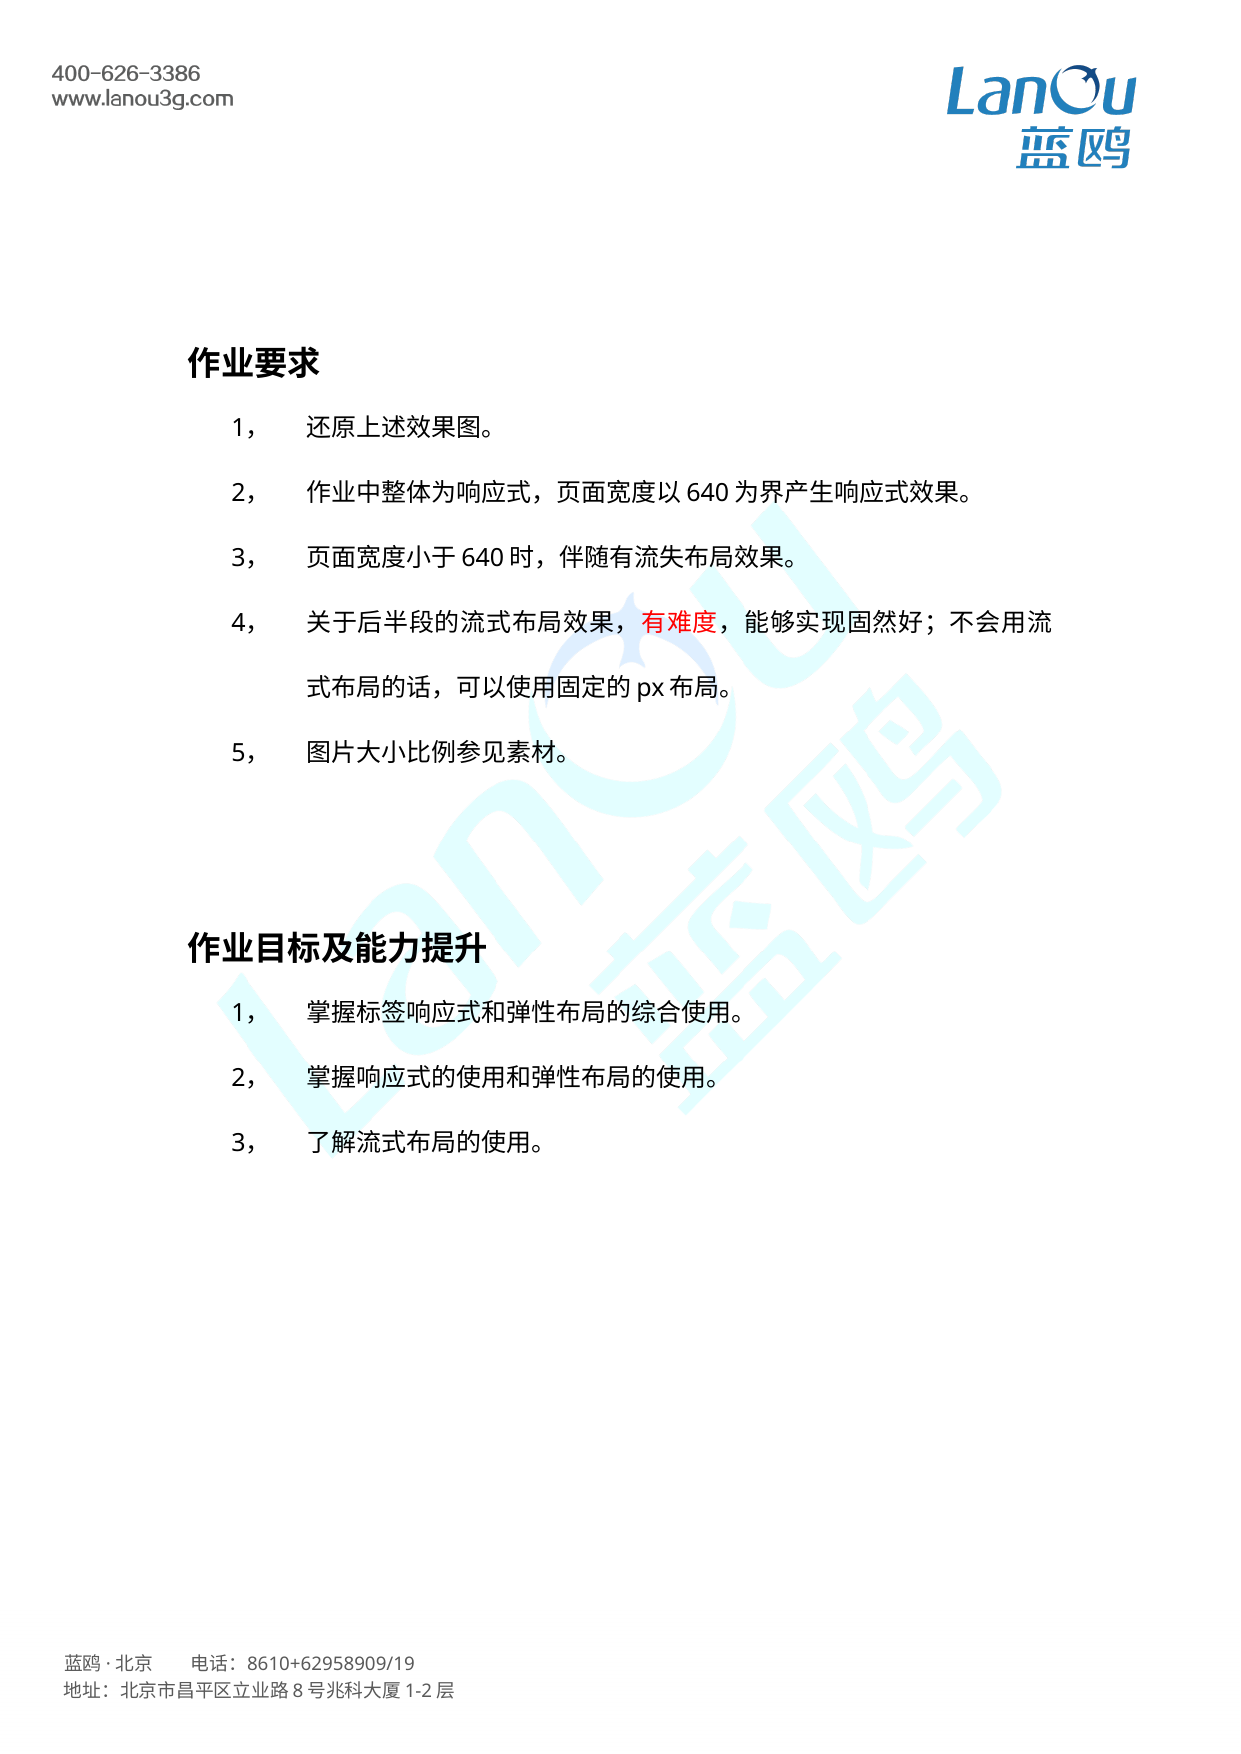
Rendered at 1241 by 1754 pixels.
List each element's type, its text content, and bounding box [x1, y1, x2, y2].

text 页面宽度小于640时，伴随有流失布局效果。 [231, 523, 1053, 588]
picture [0, 1607, 1241, 1754]
text 作业中整体为响应式，页面宽度以640为界产生响应式效果。 [231, 458, 1053, 523]
list 了解流式布局的使用。 [231, 1108, 1053, 1173]
list 掌握响应式的使用和弹性布局的使用。 [231, 1043, 1053, 1108]
text 作业要求 [187, 328, 1053, 393]
picture [0, 2, 1216, 188]
list 掌握标签响应式和弹性布局的综合使用。 [231, 978, 1053, 1043]
text 还原上述效果图。 [231, 393, 1053, 458]
text 作业目标及能力提升 [187, 913, 1053, 978]
text 图片大小比例参见素材。 [231, 718, 1053, 783]
text 关于后半段的流式布局效果，有难度，能够实现固然好；不会用流式布局的话，可以使用固定的px布局。 [231, 588, 1053, 718]
